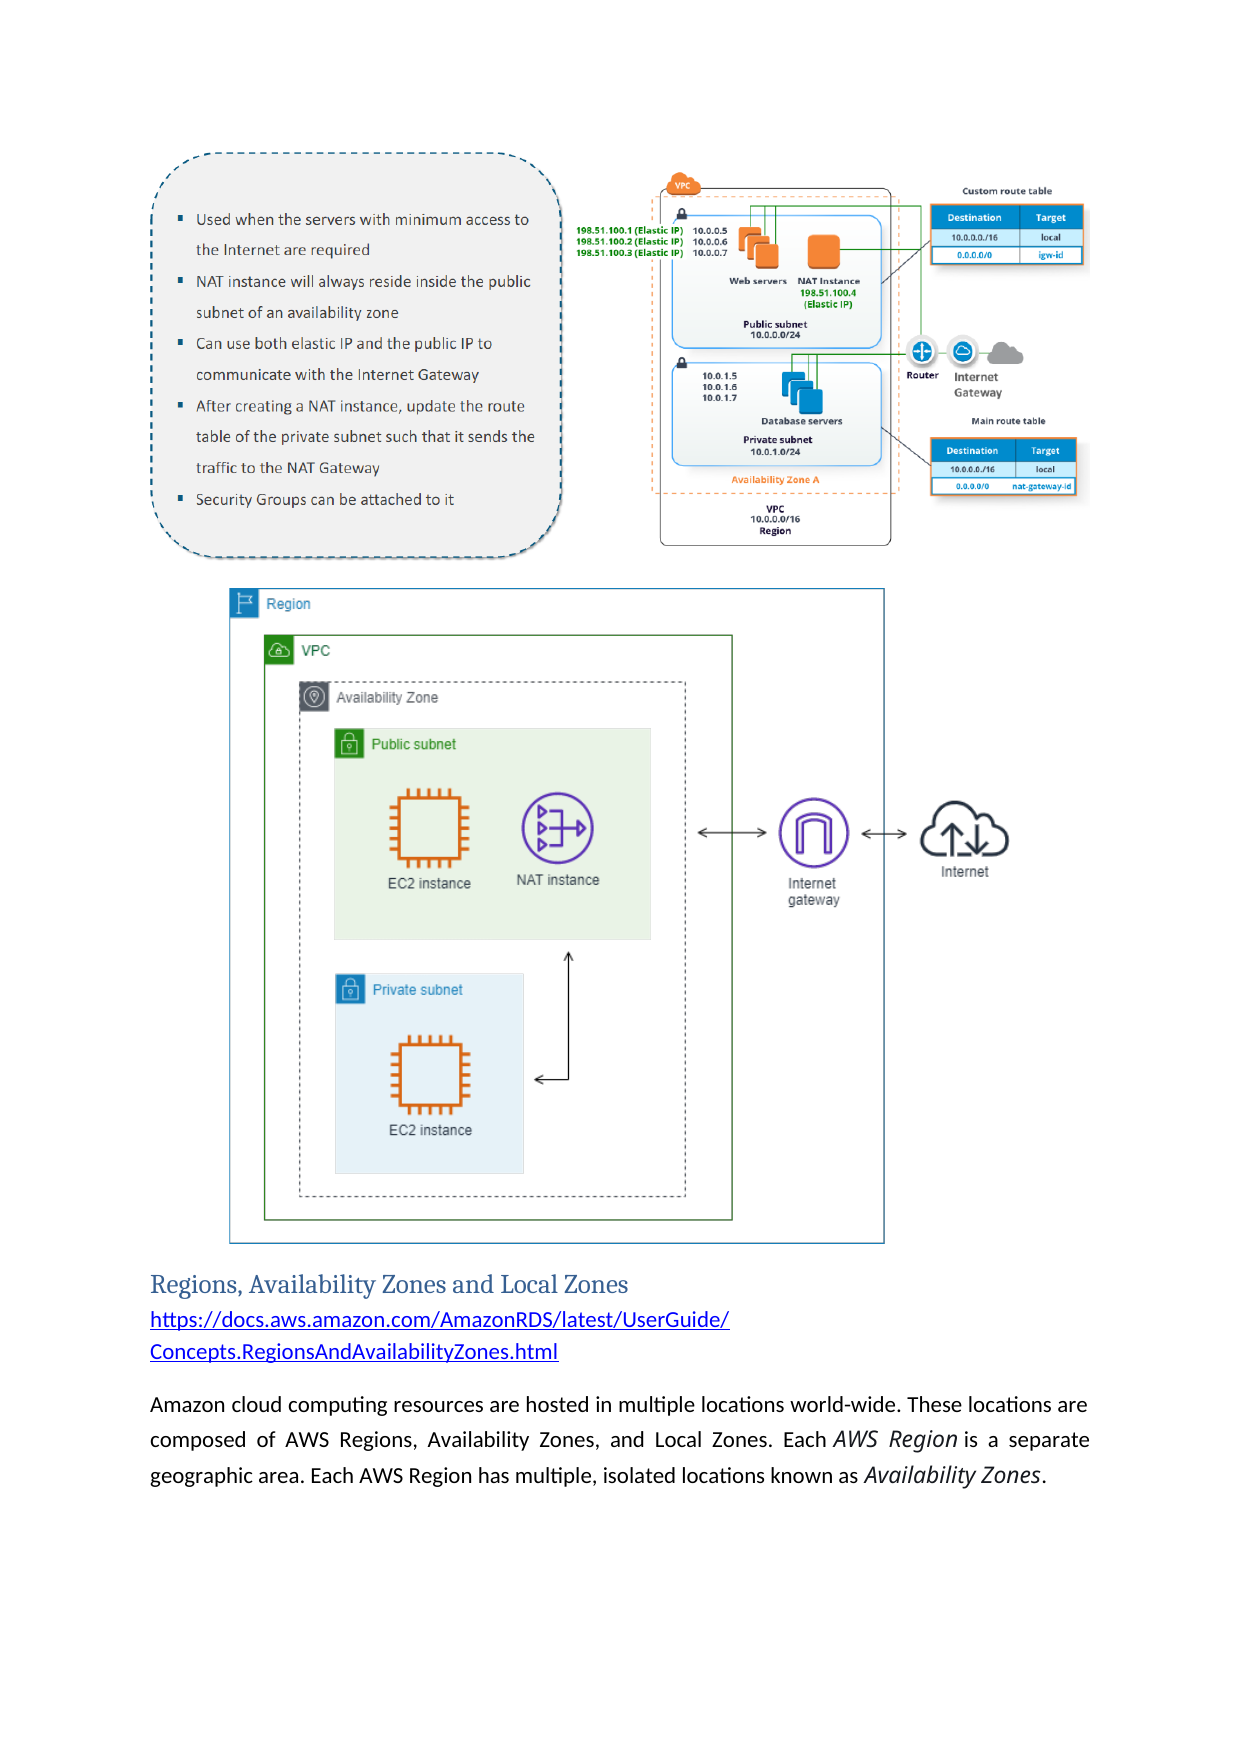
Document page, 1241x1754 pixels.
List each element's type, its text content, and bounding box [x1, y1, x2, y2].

subtitle Regions, Availability Zones and Local Zones [150, 1269, 1090, 1300]
picture [150, 150, 1090, 564]
text Amazon cloud computing resources are hosted in multiple locations world-wide. These locations are composed of AWS Regions, Availability Zones, and Local Zones. Each AWS Region is a separate geographic area. Each AWS Region has multiple, isolated locations known as Availability Zones. [150, 1390, 1090, 1490]
text https://docs.aws.amazon.com/AmazonRDS/latest/UserGuide/Concepts.RegionsAndAvailabilityZones.html [150, 1305, 1090, 1365]
picture [229, 588, 1011, 1244]
